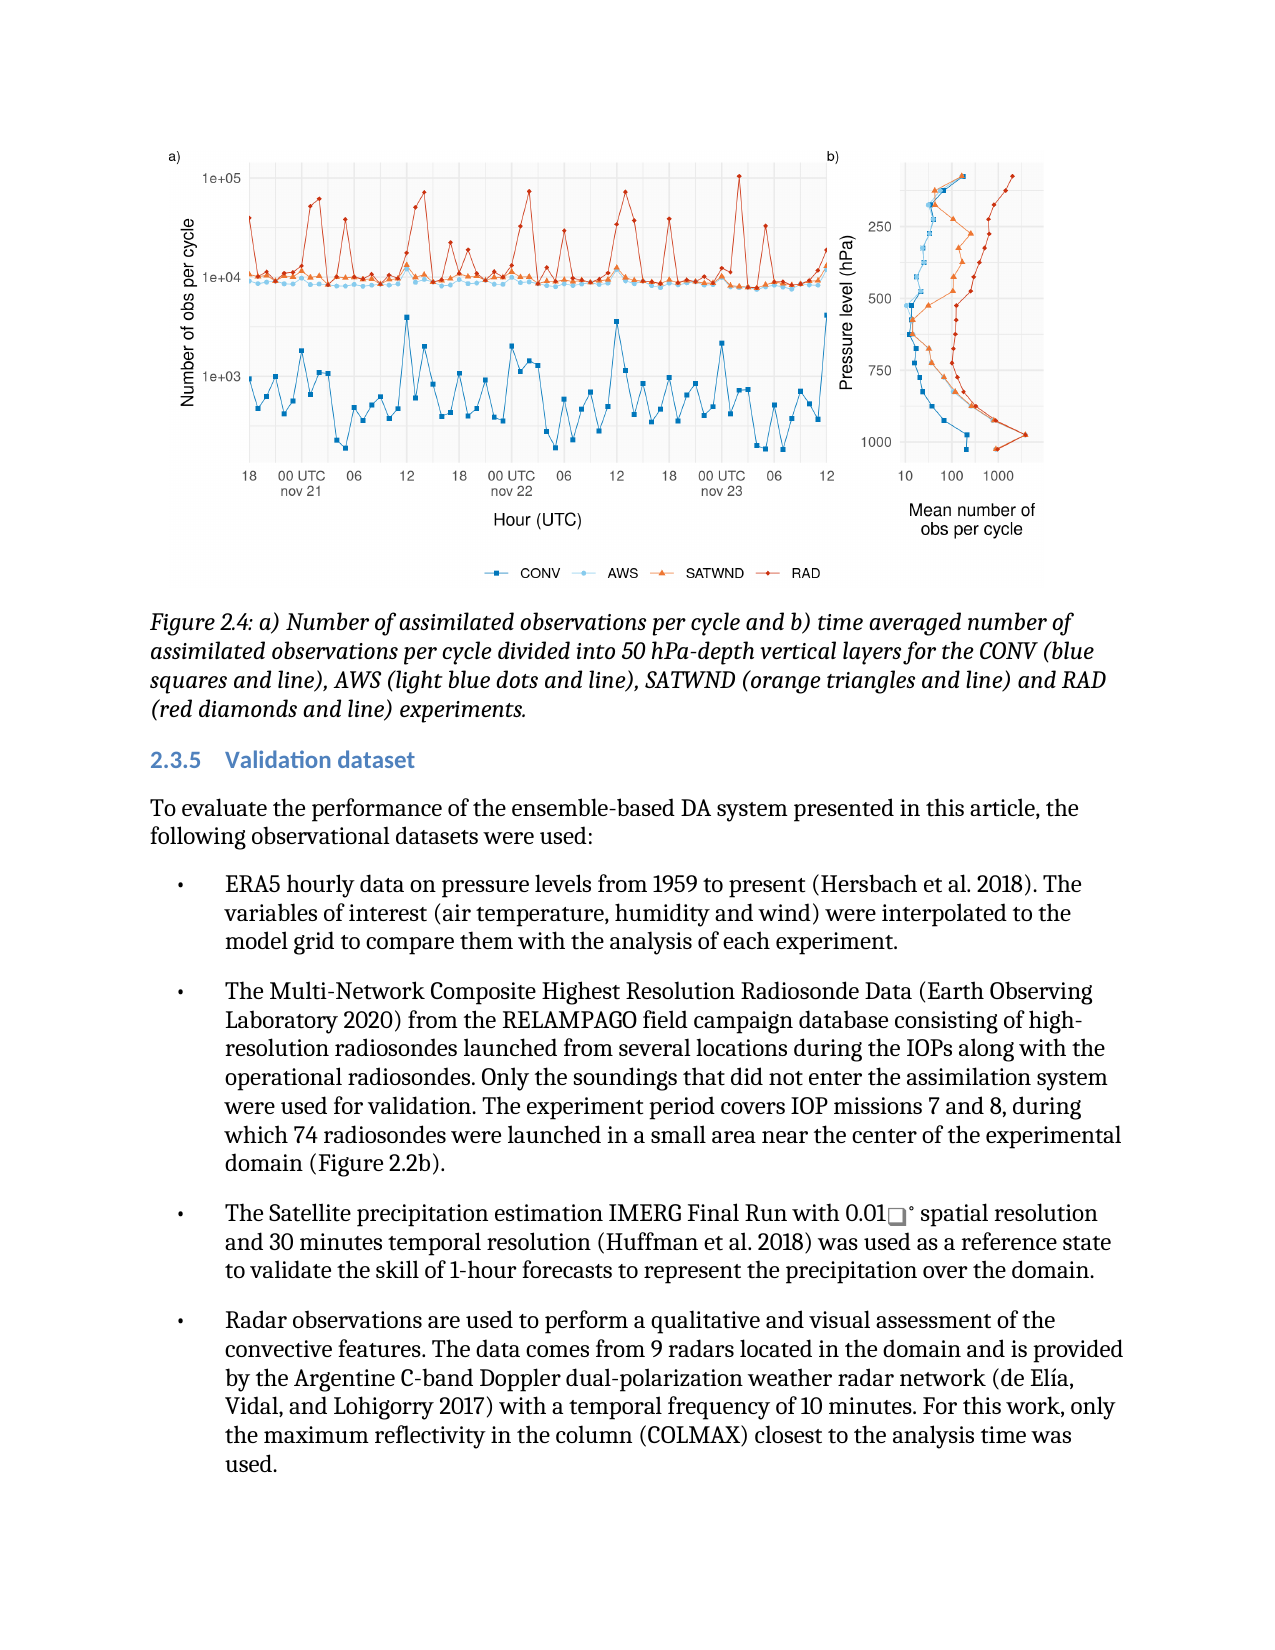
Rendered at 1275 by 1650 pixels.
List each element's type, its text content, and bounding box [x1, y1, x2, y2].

list The Satellite precipitation estimation IMERG Final Run with 0.01 spatial resolution and 30 minutes temporal resolution (Huffman et al. 2018) was used as a reference state to validate the skill of 1-hour forecasts to represent the precipitation over the domain. [175, 1199, 1125, 1285]
text To evaluate the performance of the ensemble-based DA system presented in this article, the following observational datasets were used: [150, 793, 1125, 851]
text Figure 2.4: a) Number of assimilated observations per cycle and b) time averaged number of assimilated observations per cycle divided into 50 hPa-depth vertical layers for the CONV (blue squares and line), AWS (light blue dots and line), SATWND (orange triangles and line) and RAD (red diamonds and line) experiments. [150, 608, 1125, 723]
list ERA5 hourly data on pressure levels from 1959 to present (Hersbach et al. 2018). The variables of interest (air temperature, humidity and wind) were interpolated to the model grid to compare them with the analysis of each experiment. [175, 870, 1125, 956]
list The Multi-Network Composite Highest Resolution Radiosonde Data (Earth Observing Laboratory 2020) from the RELAMPAGO field campaign database consisting of high-resolution radiosondes launched from several locations during the IOPs along with the operational radiosondes. Only the soundings that did not enter the assimilation system were used for validation. The experiment period covers IOP missions 7 and 8, during which 74 radiosondes were launched in a small area near the center of the experimental domain (Figure 2.2b). [175, 977, 1125, 1178]
subtitle 2.3.5 Validation dataset [150, 744, 1125, 775]
picture [168, 150, 1044, 588]
list Radar observations are used to perform a qualitative and visual assessment of the convective features. The data comes from 9 radars located in the domain and is provided by the Argentine C-band Doppler dual-polarization weather radar network (de Elía, Vidal, and Lohigorry 2017) with a temporal frequency of 10 minutes. For this work, only the maximum reflectivity in the column (COLMAX) closest to the analysis time was used. [175, 1306, 1125, 1478]
